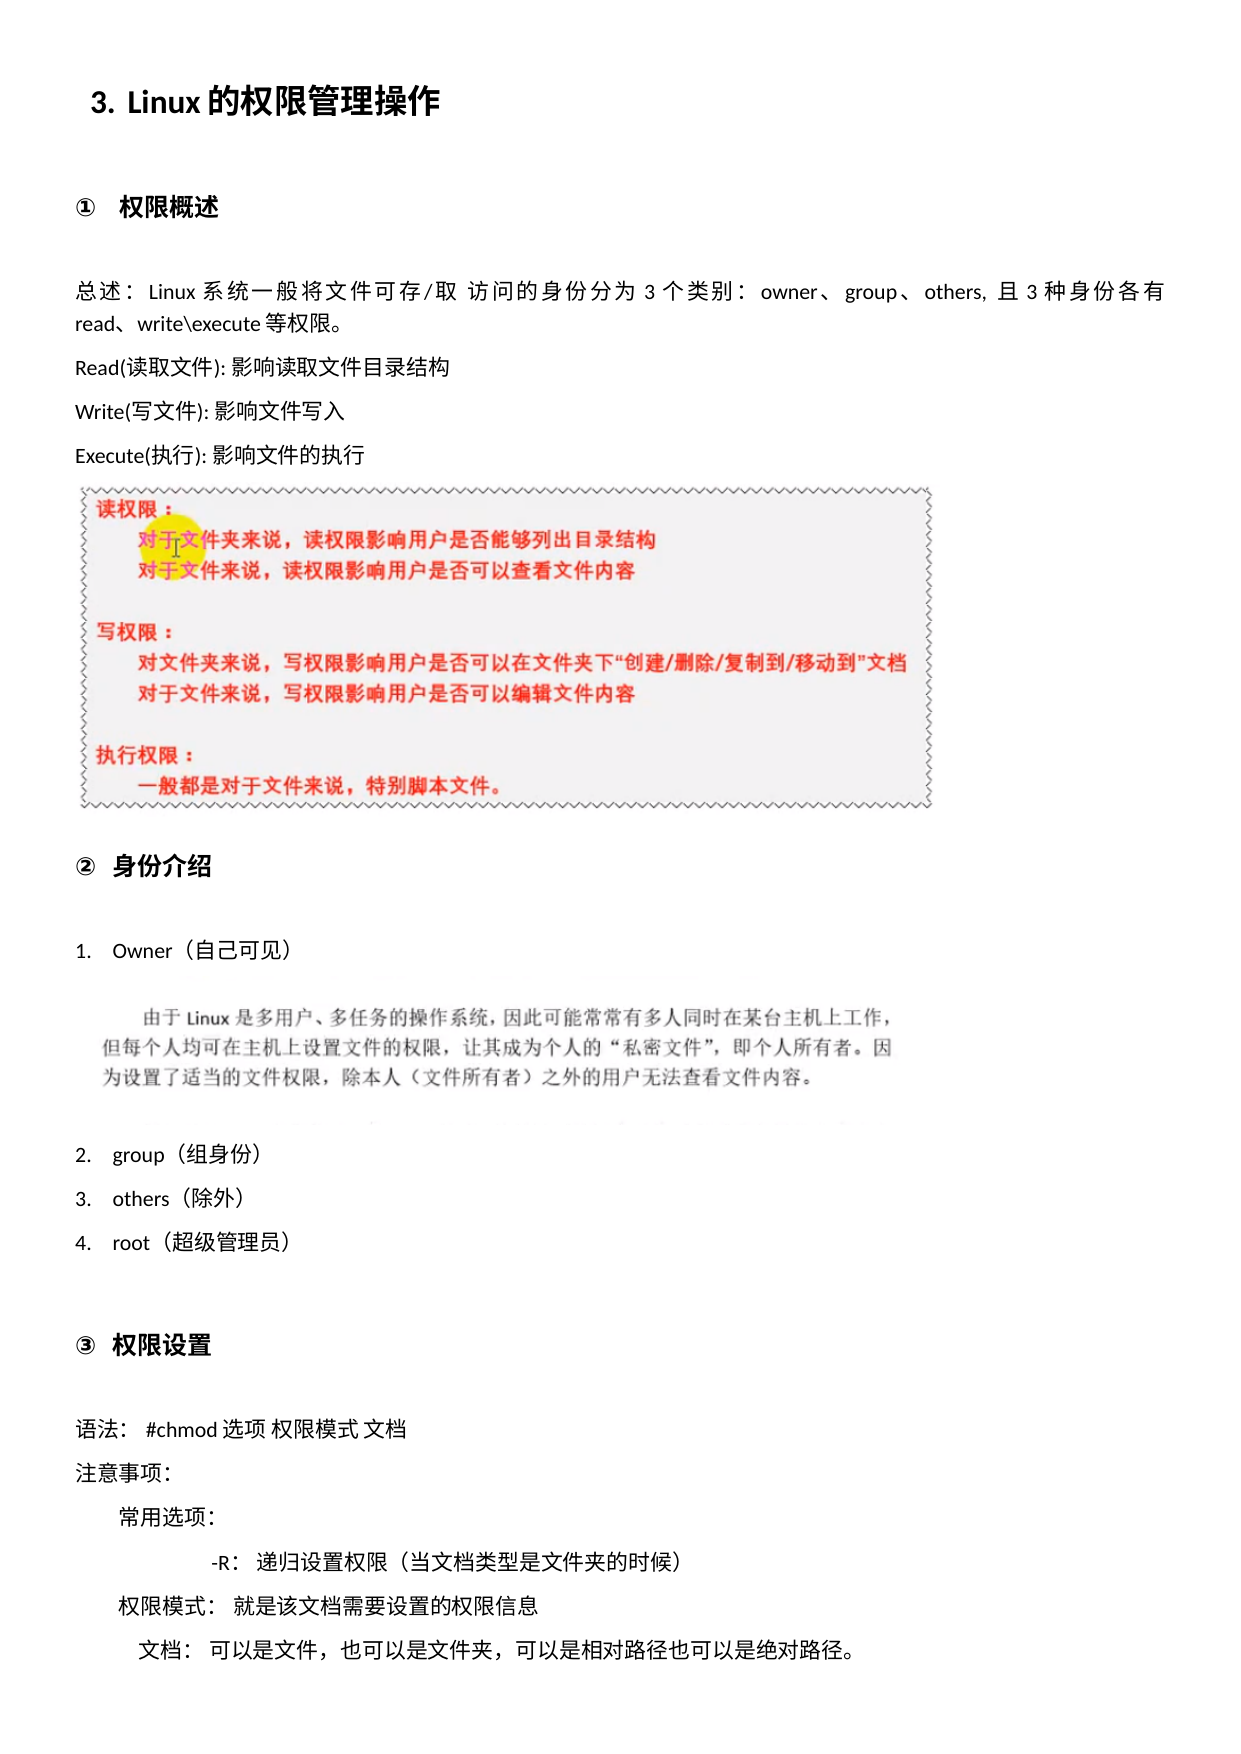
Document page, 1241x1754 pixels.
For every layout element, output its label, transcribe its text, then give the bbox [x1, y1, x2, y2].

text Execute(执行): 影响文件的执行 [75, 438, 1165, 470]
picture [75, 482, 941, 817]
list others（除外） [75, 1181, 1165, 1213]
text 注意事项： [75, 1456, 1165, 1488]
list group（组身份） [75, 1137, 1165, 1169]
text Write(写文件): 影响文件写入 [75, 394, 1165, 426]
text 常用选项： [75, 1500, 1165, 1532]
list root（超级管理员） [75, 1225, 1165, 1257]
text 总述：Linux系统一般将文件可存/取 访问的身份分为3个类别：owner、group、others, 且3种身份各有read、write\execute等权限。 [75, 274, 1165, 337]
text -R： 递归设置权限（当文档类型是文件夹的时候） [75, 1544, 1165, 1576]
text 权限模式： 就是该文档需要设置的权限信息 [75, 1589, 1165, 1620]
list Owner（自己可见） [75, 933, 1165, 964]
picture [75, 976, 941, 1125]
text 文档： 可以是文件，也可以是文件夹，可以是相对路径也可以是绝对路径。 [75, 1633, 1165, 1664]
subtitle 权限设置 [75, 1325, 1165, 1362]
subtitle Linux的权限管理操作 [90, 75, 1165, 123]
subtitle 身份介绍 [75, 846, 1165, 882]
subtitle 权限概述 [75, 187, 1165, 224]
text 语法： #chmod 选项 权限模式 文档 [75, 1412, 1165, 1444]
text Read(读取文件): 影响读取文件目录结构 [75, 350, 1165, 382]
